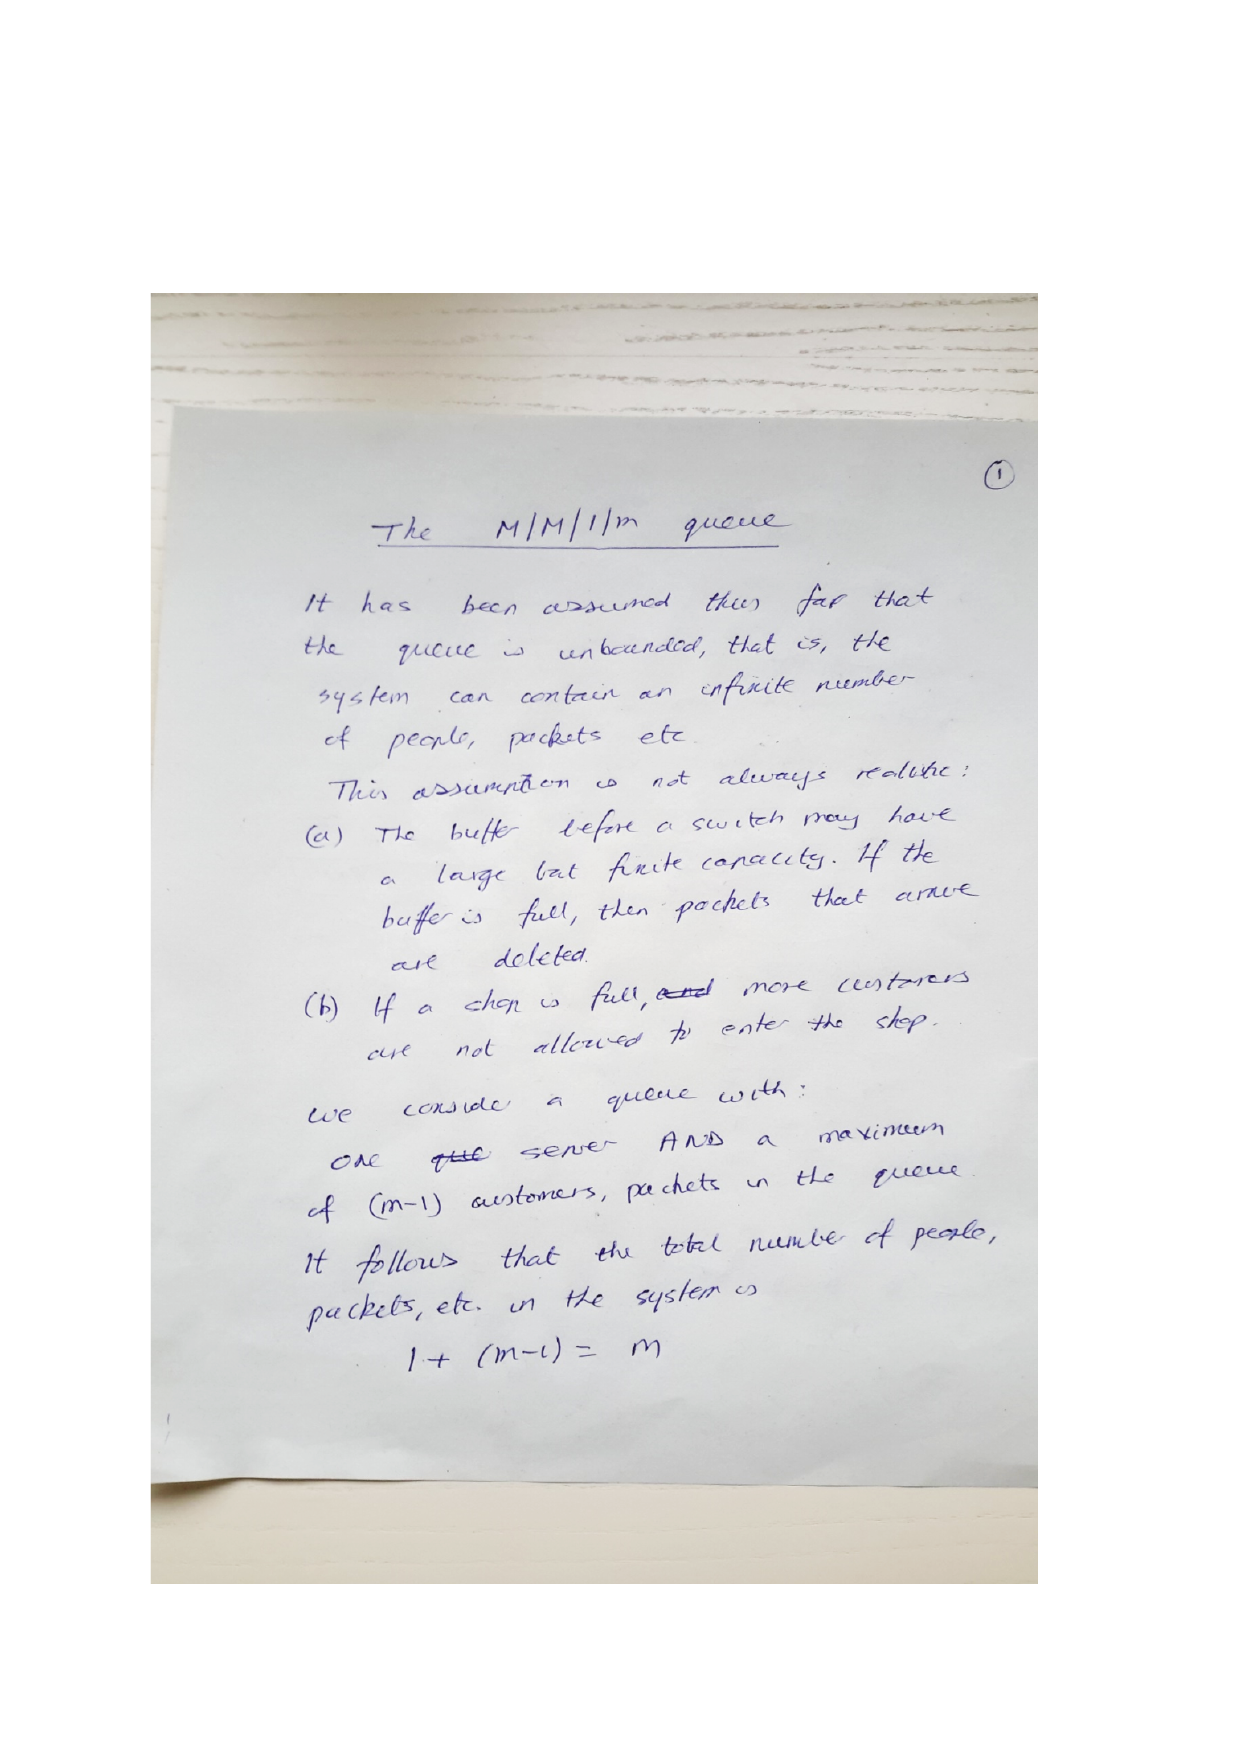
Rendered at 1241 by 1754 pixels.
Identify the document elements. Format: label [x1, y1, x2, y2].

picture [151, 294, 1038, 1584]
